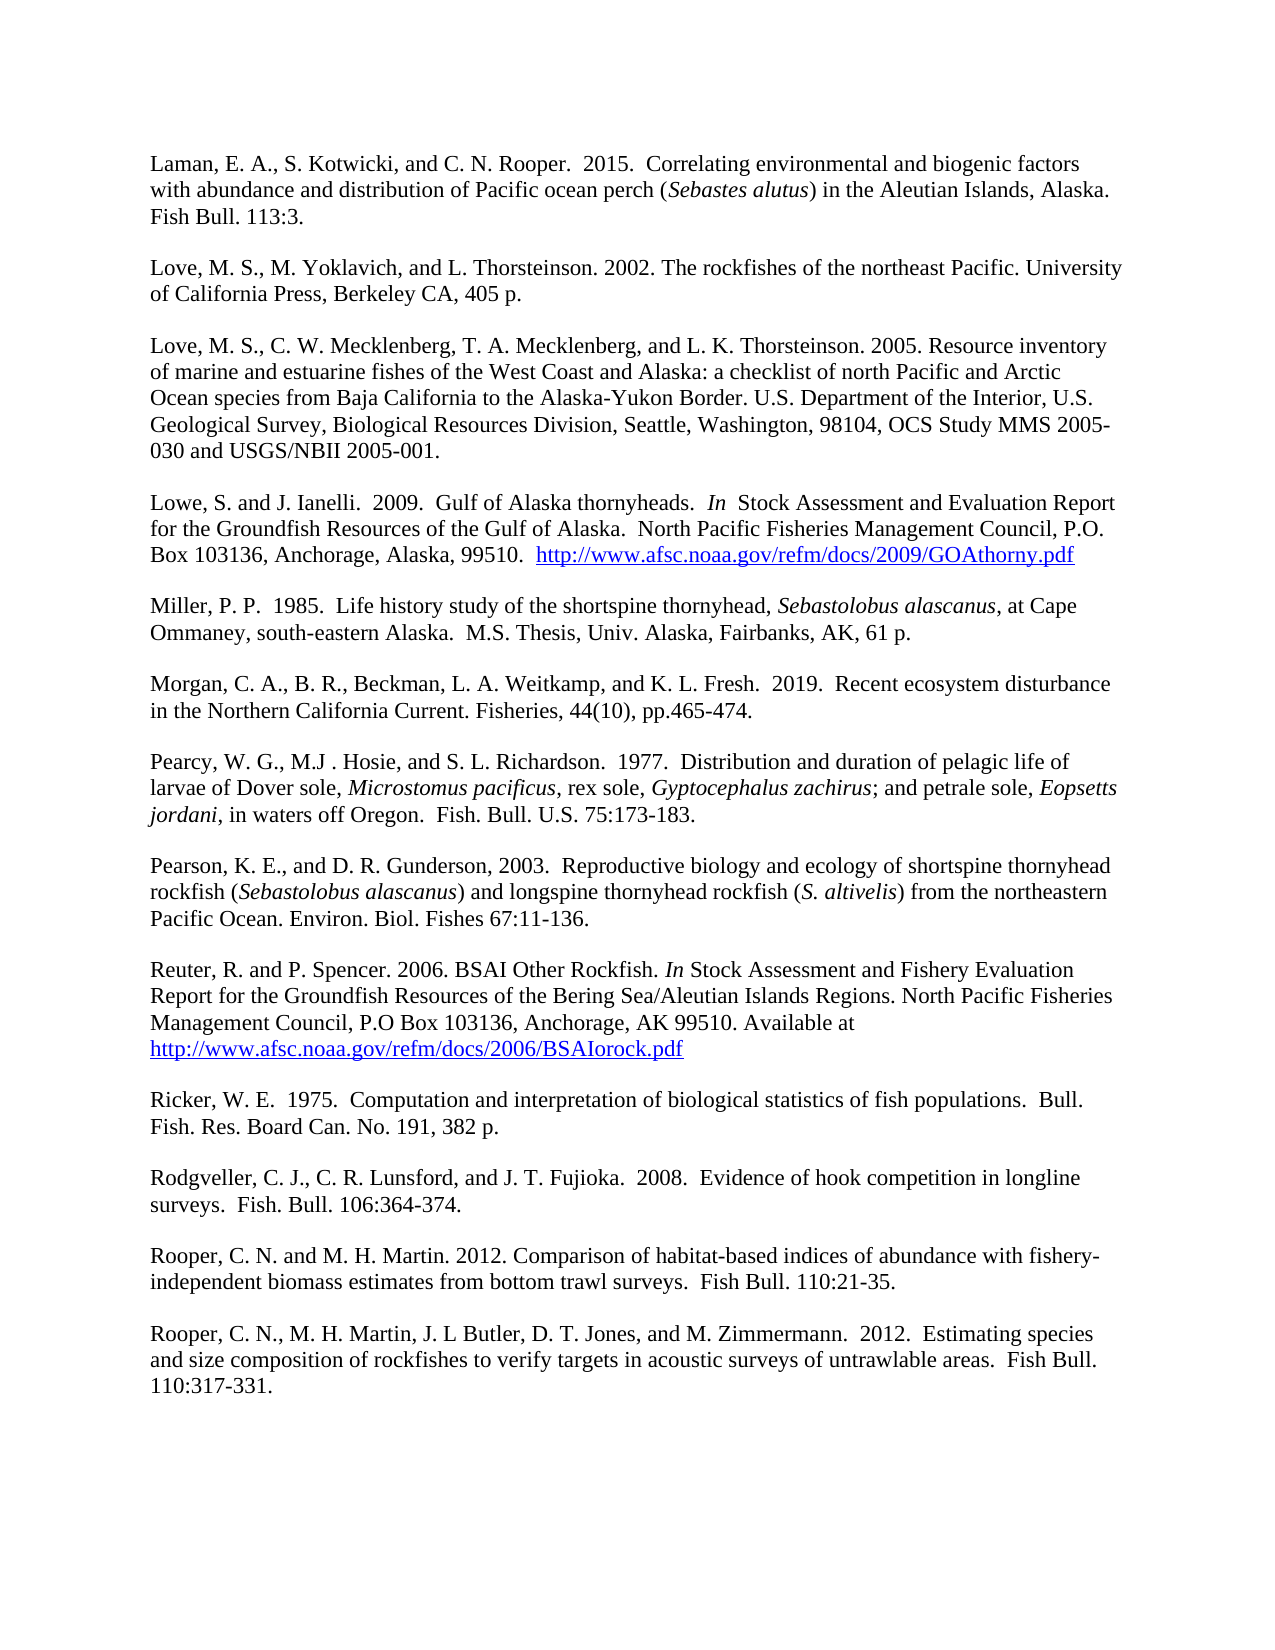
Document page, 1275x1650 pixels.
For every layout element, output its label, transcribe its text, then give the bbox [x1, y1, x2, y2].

text Reuter, R. and P. Spencer. 2006. BSAI Other Rockfish. In Stock Assessment and Fishery Evaluation Report for the Groundfish Resources of the Bering Sea/Aleutian Islands Regions. North Pacific Fisheries Management Council, P.O Box 103136, Anchorage, AK 99510. Available at http://www.afsc.noaa.gov/refm/docs/2006/BSAIorock.pdf [150, 956, 1125, 1062]
text Laman, E. A., S. Kotwicki, and C. N. Rooper. 2015. Correlating environmental and biogenic factors with abundance and distribution of Pacific ocean perch (Sebastes alutus) in the Aleutian Islands, Alaska. Fish Bull. 113:3. [150, 150, 1125, 229]
text Lowe, S. and J. Ianelli. 2009. Gulf of Alaska thornyheads. In Stock Assessment and Evaluation Report for the Groundfish Resources of the Gulf of Alaska. North Pacific Fisheries Management Council, P.O. Box 103136, Anchorage, Alaska, 99510. http://www.afsc.noaa.gov/refm/docs/2009/GOAthorny.pdf [150, 488, 1125, 568]
text Love, M. S., M. Yoklavich, and L. Thorsteinson. 2002. The rockfishes of the northeast Pacific. University of California Press, Berkeley CA, 405 p. [150, 254, 1125, 307]
text Pearcy, W. G., M.J . Hosie, and S. L. Richardson. 1977. Distribution and duration of pelagic life of larvae of Dover sole, Microstomus pacificus, rex sole, Gyptocephalus zachirus; and petrale sole, Eopsetts jordani, in waters off Oregon. Fish. Bull. U.S. 75:173-183. [150, 748, 1125, 827]
text Rodgveller, C. J., C. R. Lunsford, and J. T. Fujioka. 2008. Evidence of hook competition in longline surveys. Fish. Bull. 106:364-374. [150, 1164, 1125, 1217]
text Love, M. S., C. W. Mecklenberg, T. A. Mecklenberg, and L. K. Thorsteinson. 2005. Resource inventory of marine and estuarine fishes of the West Coast and Alaska: a checklist of north Pacific and Arctic Ocean species from Baja California to the Alaska-Yukon Border. U.S. Department of the Interior, U.S. Geological Survey, Biological Resources Division, Seattle, Washington, 98104, OCS Study MMS 2005-030 and USGS/NBII 2005-001. [150, 332, 1125, 463]
text Miller, P. P. 1985. Life history study of the shortspine thornyhead, Sebastolobus alascanus, at Cape Ommaney, south-eastern Alaska. M.S. Thesis, Univ. Alaska, Fairbanks, AK, 61 p. [150, 593, 1125, 645]
text Pearson, K. E., and D. R. Gunderson, 2003. Reproductive biology and ecology of shortspine thornyhead rockfish (Sebastolobus alascanus) and longspine thornyhead rockfish (S. altivelis) from the northeastern Pacific Ocean. Environ. Biol. Fishes 67:11-136. [150, 852, 1125, 931]
text Ricker, W. E. 1975. Computation and interpretation of biological statistics of fish populations. Bull. Fish. Res. Board Can. No. 191, 382 p. [150, 1087, 1125, 1139]
text Rooper, C. N. and M. H. Martin. 2012. Comparison of habitat-based indices of abundance with fishery-independent biomass estimates from bottom trawl surveys. Fish Bull. 110:21-35. [150, 1242, 1125, 1295]
text Morgan, C. A., B. R., Beckman, L. A. Weitkamp, and K. L. Fresh. 2019. Recent ecosystem disturbance in the Northern California Current. Fisheries, 44(10), pp.465-474. [753, 670, 1125, 723]
text Rooper, C. N., M. H. Martin, J. L Butler, D. T. Jones, and M. Zimmermann. 2012. Estimating species and size composition of rockfishes to verify targets in acoustic surveys of untrawlable areas. Fish Bull. 110:317-331. [150, 1320, 1125, 1399]
